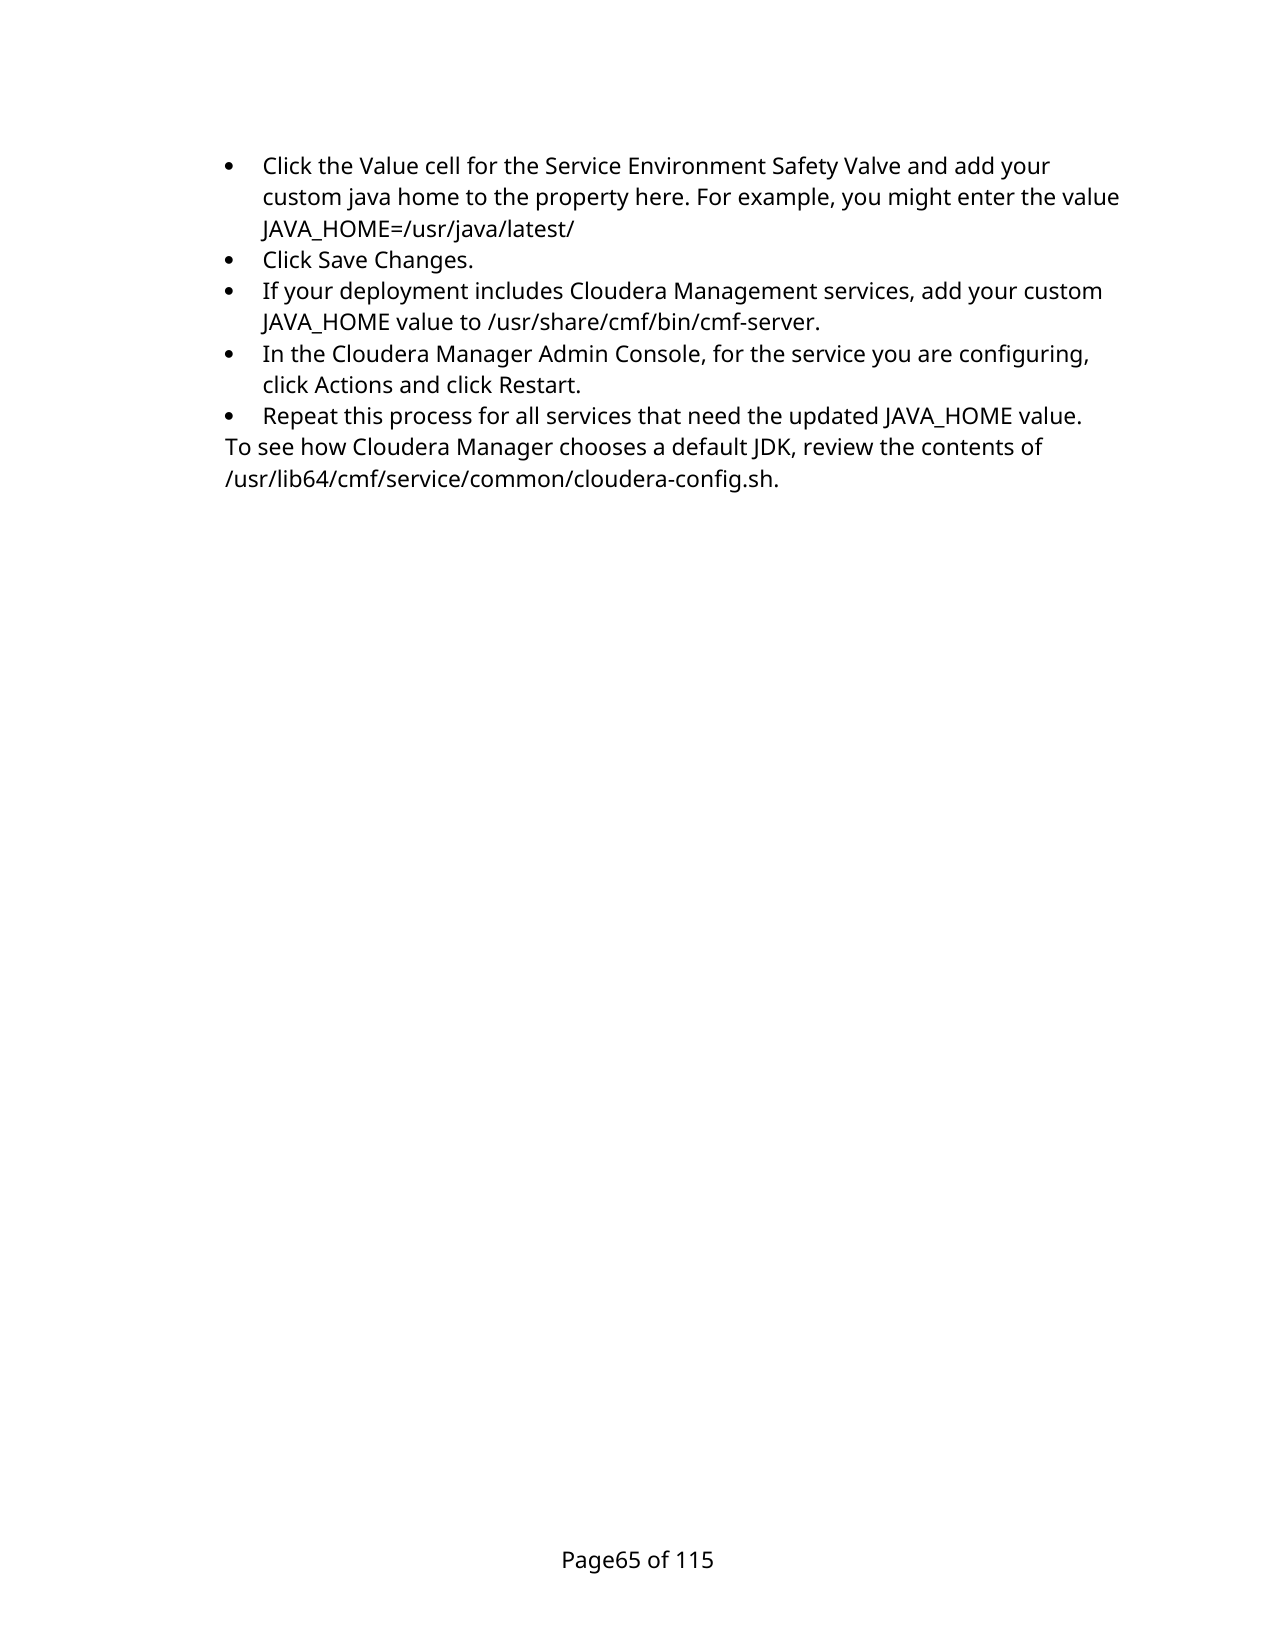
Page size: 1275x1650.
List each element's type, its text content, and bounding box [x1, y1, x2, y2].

text To see how Cloudera Manager chooses a default JDK, review the contents of /usr/lib64/cmf/service/common/cloudera-config.sh. [225, 431, 1125, 494]
list If your deployment includes Cloudera Management services, add your custom JAVA_HOME value to /usr/share/cmf/bin/cmf-server. [225, 275, 1125, 337]
list Click the Value cell for the Service Environment Safety Valve and add your custom java home to the property here. For example, you might enter the value JAVA_HOME=/usr/java/latest/ [225, 150, 1125, 244]
list Click Save Changes. [225, 244, 1125, 275]
list Repeat this process for all services that need the updated JAVA_HOME value. [225, 400, 1125, 431]
list In the Cloudera Manager Admin Console, for the service you are configuring, click Actions and click Restart. [225, 337, 1125, 400]
